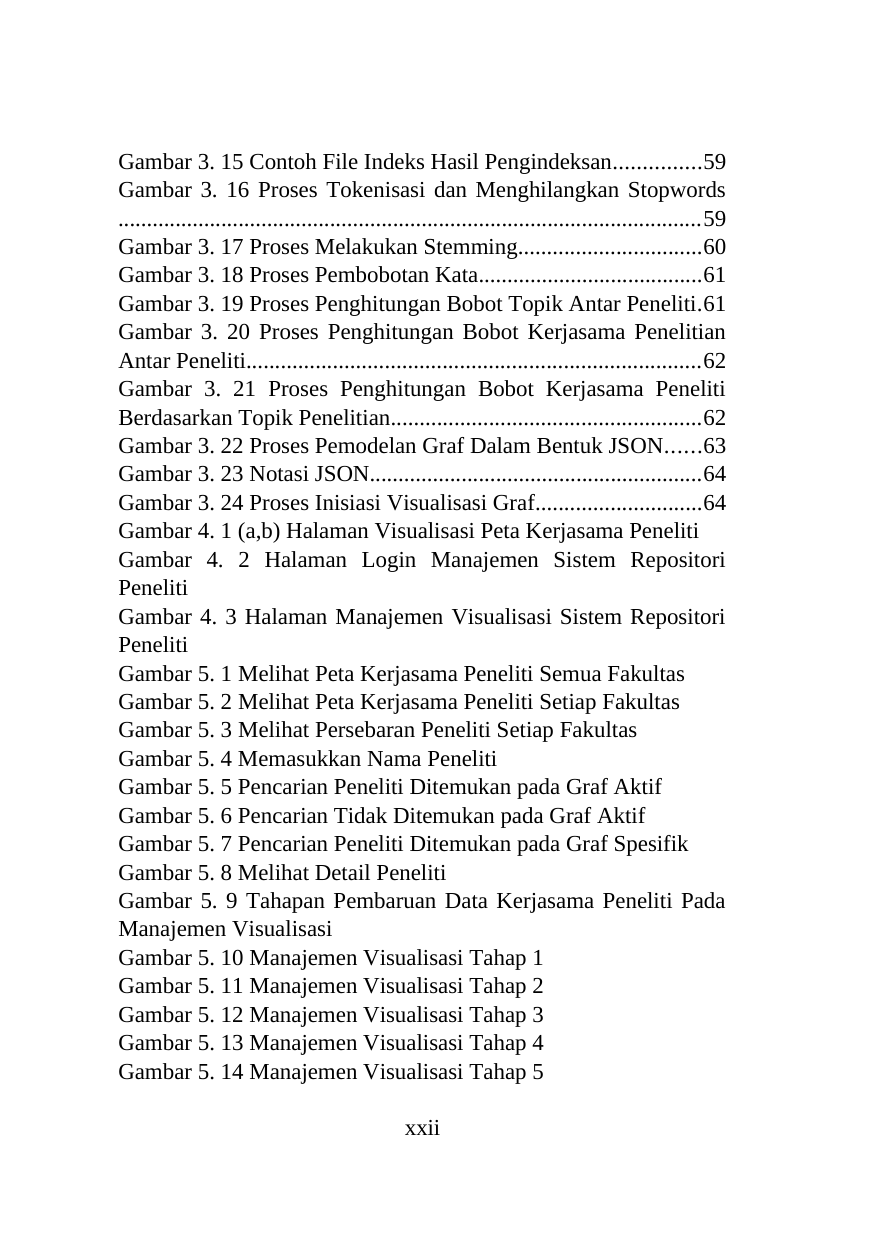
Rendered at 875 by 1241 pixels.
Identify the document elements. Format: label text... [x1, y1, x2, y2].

text Gambar 3. 24 Proses Inisiasi Visualisasi Graf 64 [118, 489, 726, 515]
text Gambar 3. 21 Proses Penghitungan Bobot Kerjasama Peneliti Berdasarkan Topik Penelitian 62 [118, 375, 726, 430]
text Gambar 5. 2 Melihat Peta Kerjasama Peneliti Setiap Fakultas 123 [118, 688, 726, 714]
text Gambar 3. 22 Proses Pemodelan Graf Dalam Bentuk JSON 63 [118, 432, 726, 458]
text Gambar 3. 18 Proses Pembobotan Kata 61 [118, 261, 726, 288]
text Gambar 4. 1 (a,b) Halaman Visualisasi Peta Kerjasama Peneliti 69 [118, 517, 726, 544]
text Gambar 5. 11 Manajemen Visualisasi Tahap 2 132 [118, 972, 726, 999]
text Gambar 3. 23 Notasi JSON 64 [118, 461, 726, 487]
text Gambar 5. 4 Memasukkan Nama Peneliti 126 [118, 745, 726, 771]
text Gambar 3. 20 Proses Penghitungan Bobot Kerjasama Penelitian Antar Peneliti 62 [118, 318, 726, 373]
text Gambar 5. 8 Melihat Detail Peneliti 129 [118, 859, 726, 885]
text Gambar 3. 16 Proses Tokenisasi dan Menghilangkan Stopwords 59 [118, 176, 726, 231]
text Gambar 5. 5 Pencarian Peneliti Ditemukan pada Graf Aktif 126 [118, 773, 726, 800]
text Gambar 5. 13 Manajemen Visualisasi Tahap 4 132 [118, 1029, 726, 1056]
text Gambar 5. 12 Manajemen Visualisasi Tahap 3 132 [118, 1001, 726, 1027]
text Gambar 3. 19 Proses Penghitungan Bobot Topik Antar Peneliti 61 [118, 290, 726, 316]
text Gambar 5. 9 Tahapan Pembaruan Data Kerjasama Peneliti Pada Manajemen Visualisasi 131 [118, 887, 726, 942]
text Gambar 5. 14 Manajemen Visualisasi Tahap 5 132 [118, 1058, 726, 1084]
text Gambar 5. 1 Melihat Peta Kerjasama Peneliti Semua Fakultas 121 [118, 659, 726, 686]
text Gambar 3. 17 Proses Melakukan Stemming 60 [118, 233, 726, 259]
text Gambar 5. 7 Pencarian Peneliti Ditemukan pada Graf Spesifik 127 [118, 830, 726, 857]
text Gambar 4. 3 Halaman Manajemen Visualisasi Sistem Repositori Peneliti 72 [118, 603, 726, 657]
text Gambar 4. 2 Halaman Login Manajemen Sistem Repositori Peneliti 71 [118, 546, 726, 601]
text Gambar 5. 3 Melihat Persebaran Peneliti Setiap Fakultas 124 [118, 716, 726, 743]
text Gambar 5. 10 Manajemen Visualisasi Tahap 1 131 [118, 944, 726, 970]
text Gambar 5. 6 Pencarian Tidak Ditemukan pada Graf Aktif 127 [118, 802, 726, 828]
text Gambar 3. 15 Contoh File Indeks Hasil Pengindeksan 59 [118, 148, 726, 174]
